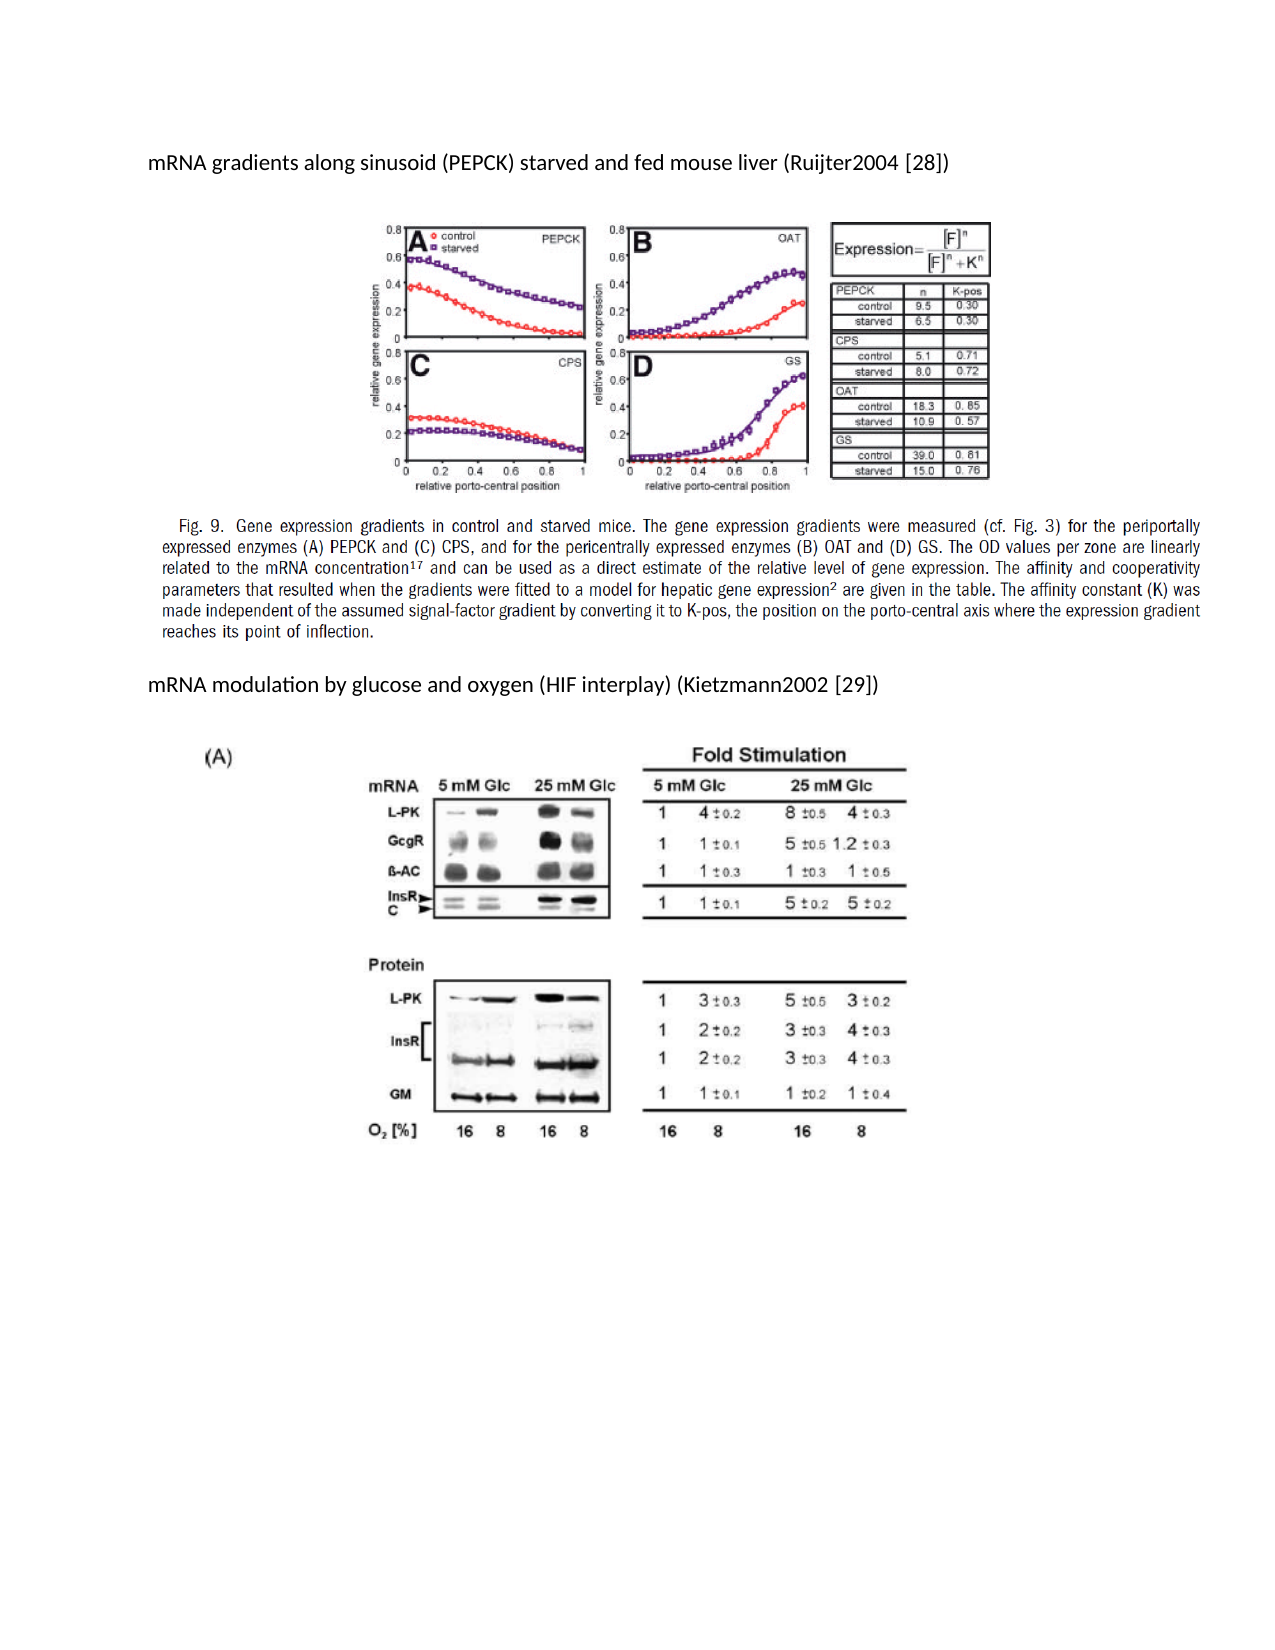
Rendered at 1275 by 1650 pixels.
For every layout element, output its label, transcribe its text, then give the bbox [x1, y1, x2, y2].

text mRNA gradients along sinusoid (PEPCK) starved and fed mouse liver (Ruijter2004 [28]) [148, 148, 1127, 176]
text mRNA modulation by glucose and oxygen (HIF interplay) (Kietzmann2002 [29]) [148, 670, 1127, 698]
